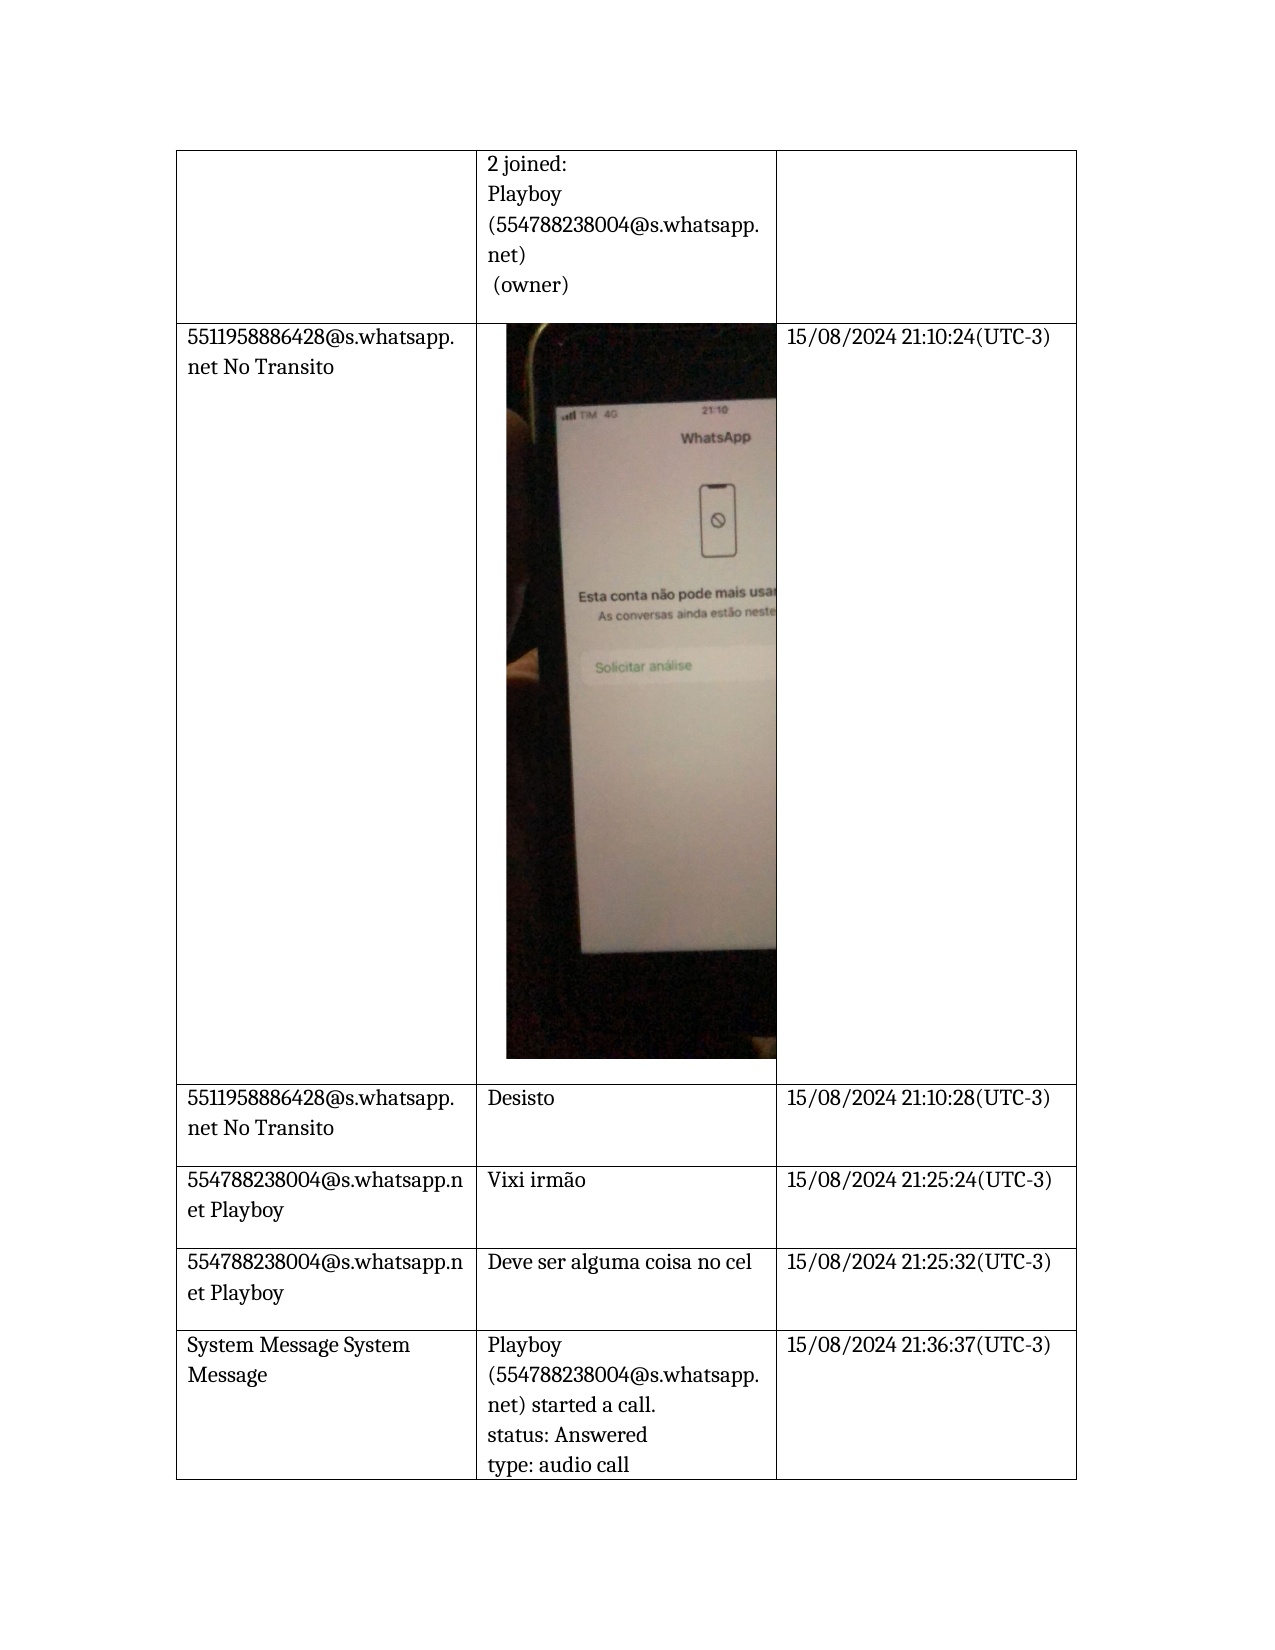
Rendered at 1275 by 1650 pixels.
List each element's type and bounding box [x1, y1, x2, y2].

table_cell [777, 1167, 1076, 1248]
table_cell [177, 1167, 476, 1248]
picture [506, 323, 777, 1059]
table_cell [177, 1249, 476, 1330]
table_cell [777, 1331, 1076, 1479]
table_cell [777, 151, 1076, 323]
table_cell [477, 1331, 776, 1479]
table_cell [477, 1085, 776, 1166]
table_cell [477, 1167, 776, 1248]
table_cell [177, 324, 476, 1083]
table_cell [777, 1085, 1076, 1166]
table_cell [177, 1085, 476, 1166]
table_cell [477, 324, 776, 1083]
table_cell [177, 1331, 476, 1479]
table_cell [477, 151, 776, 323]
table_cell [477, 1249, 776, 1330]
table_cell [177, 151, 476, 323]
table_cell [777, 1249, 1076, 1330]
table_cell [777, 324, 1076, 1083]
